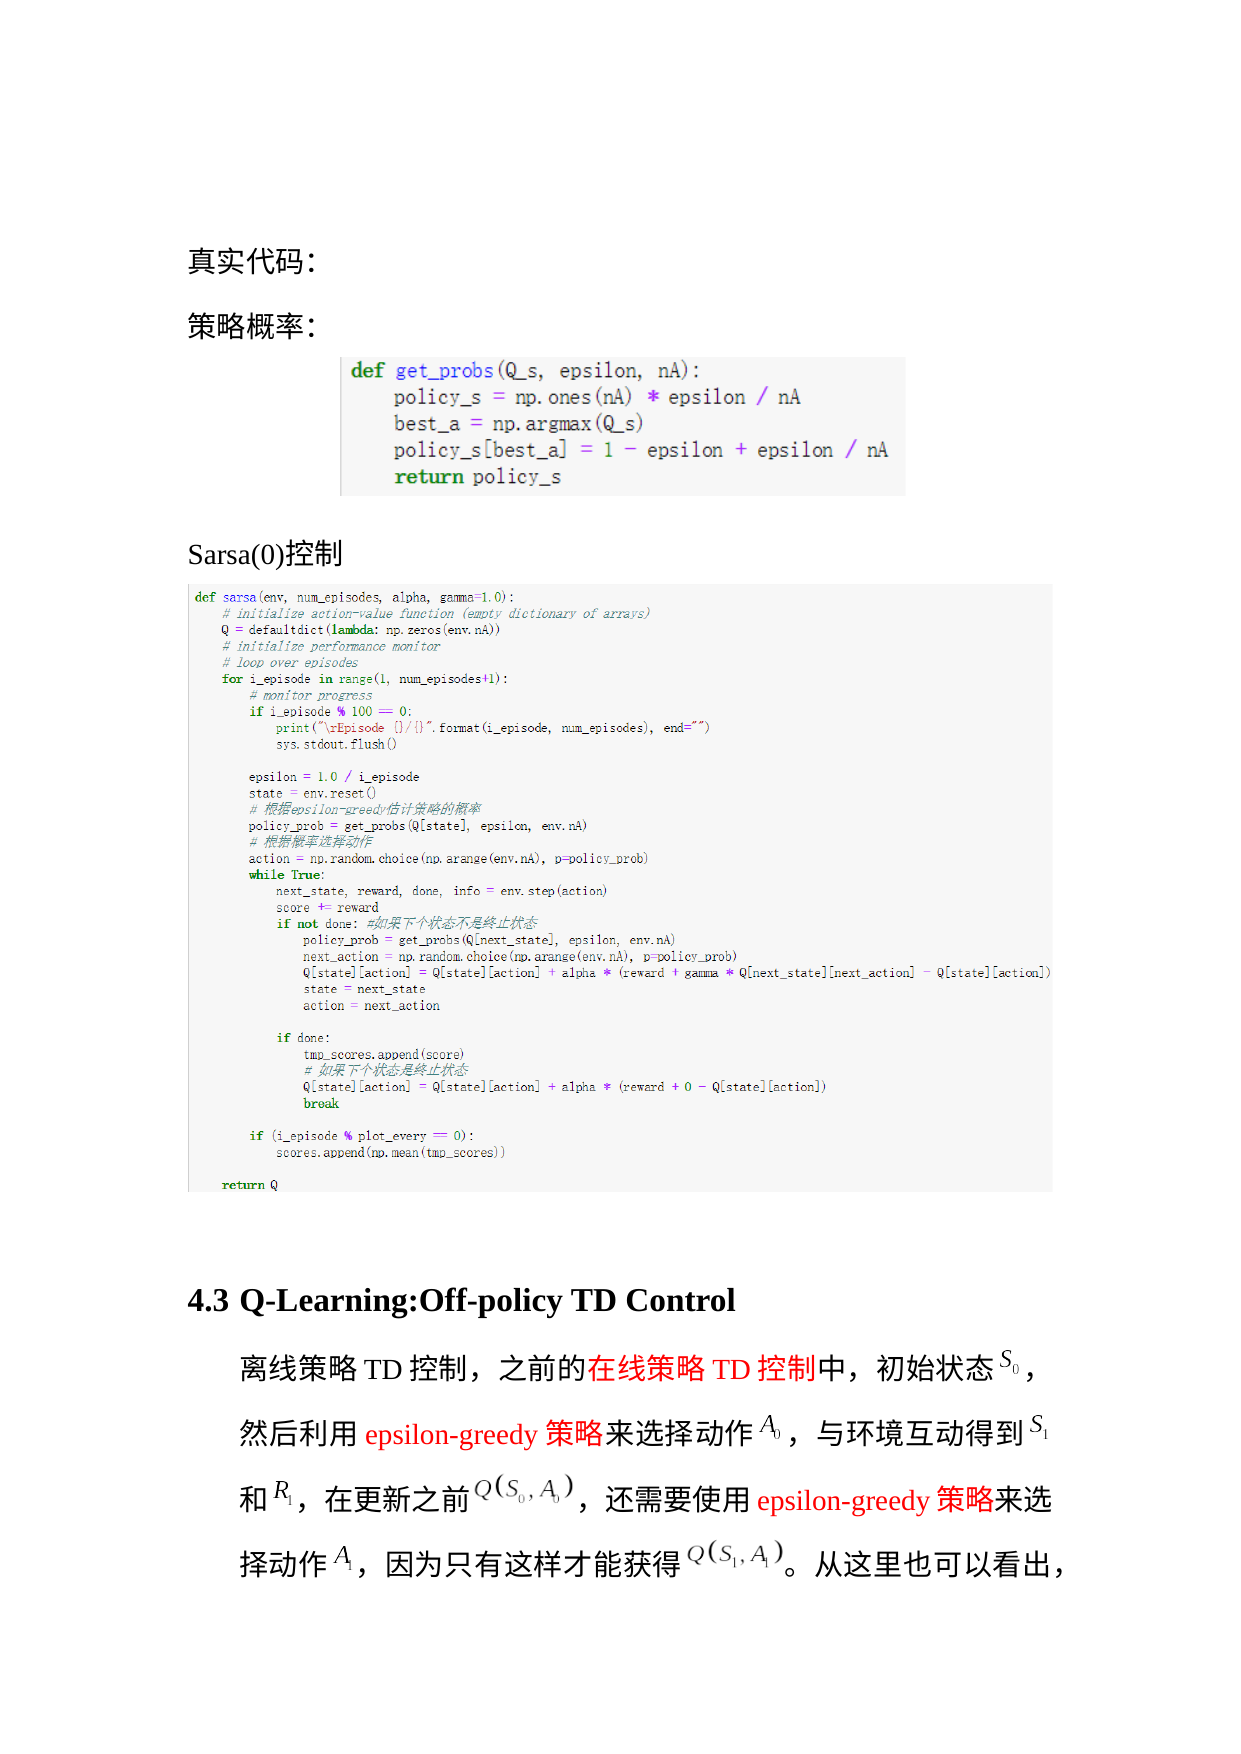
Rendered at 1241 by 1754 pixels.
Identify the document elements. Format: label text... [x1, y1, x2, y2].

picture [334, 357, 906, 496]
picture [187, 584, 1053, 1192]
list Q-Learning:Off-policy TD Control [187, 1267, 1053, 1332]
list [239, 1332, 1053, 1592]
text 策略概率： [187, 292, 1053, 357]
text Sarsa(0)控制 [187, 519, 1053, 584]
text 真实代码： [187, 227, 1053, 292]
